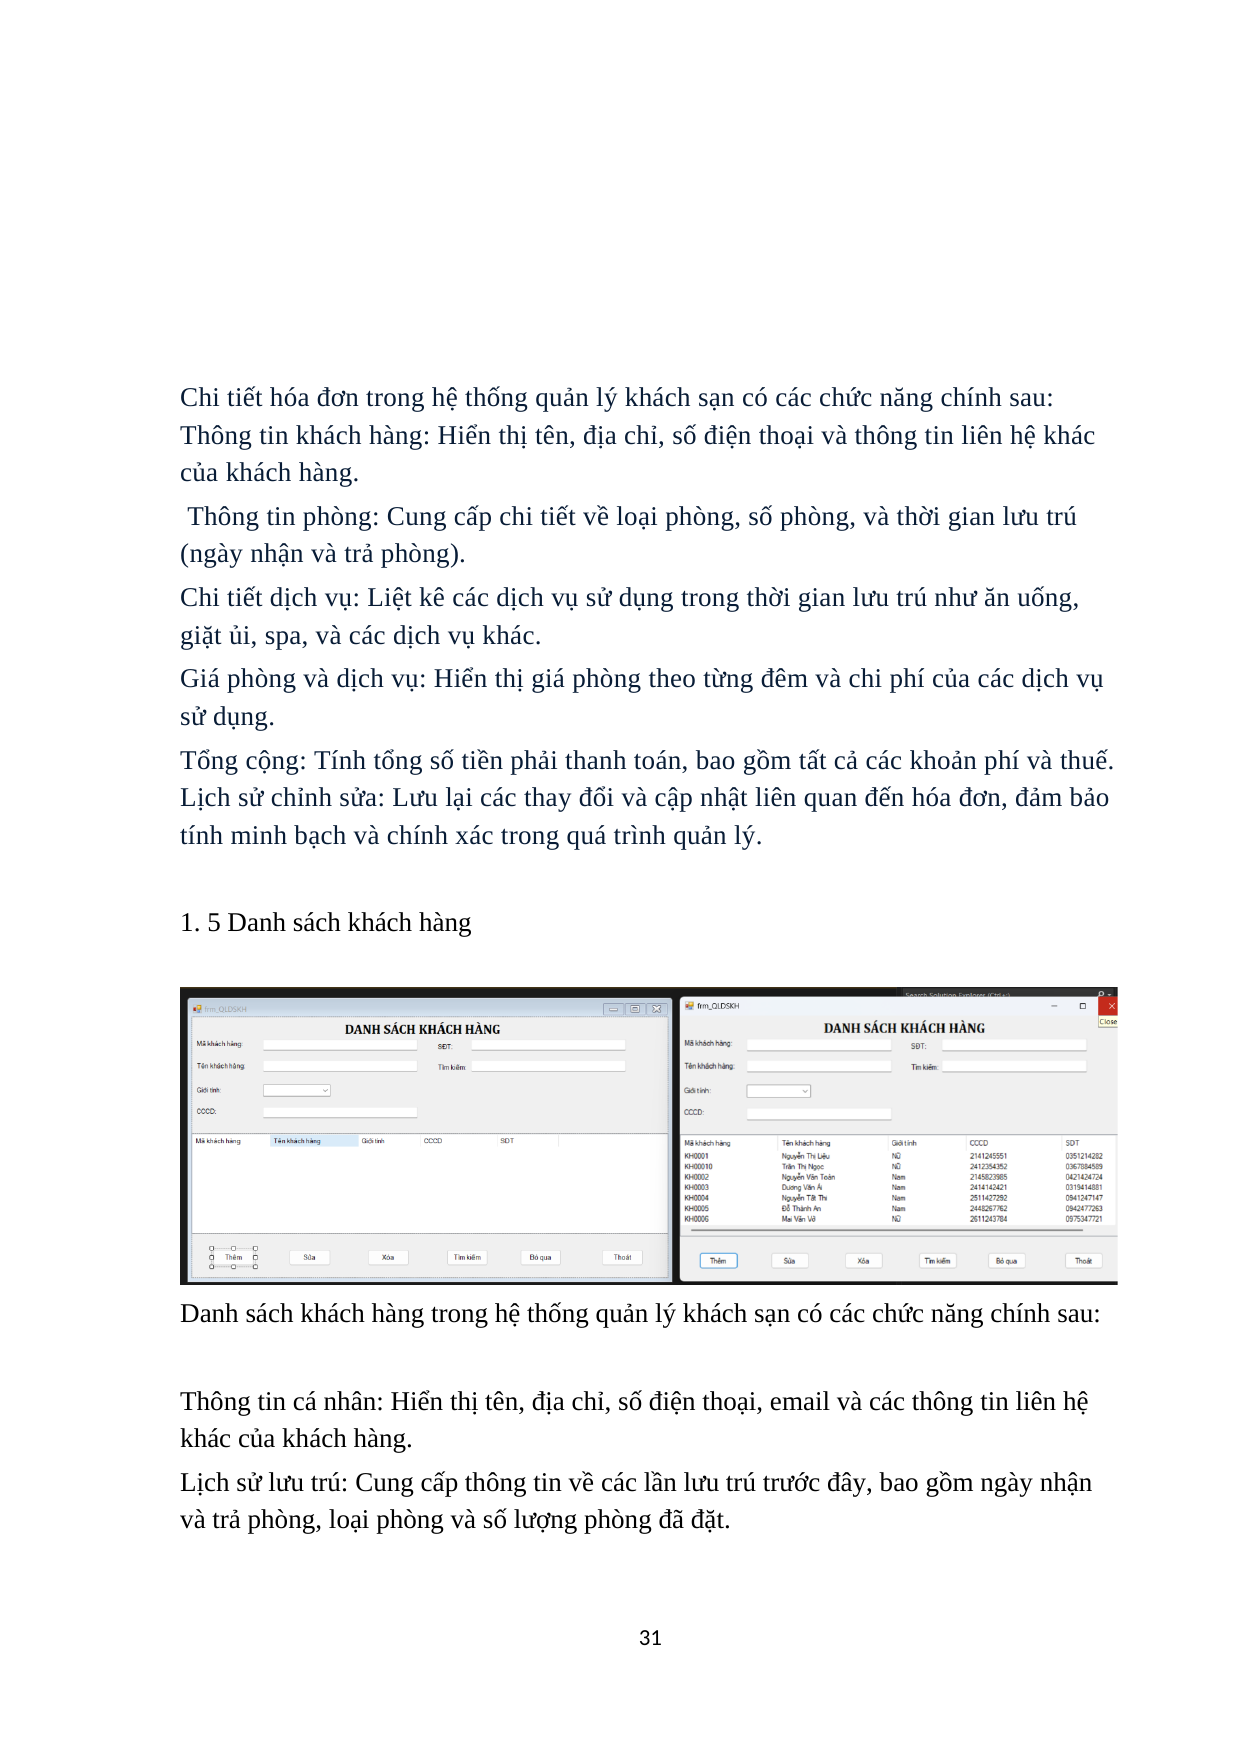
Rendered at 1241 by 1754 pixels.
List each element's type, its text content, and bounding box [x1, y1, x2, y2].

text Chi tiết dịch vụ: Liệt kê các dịch vụ sử dụng trong thời gian lưu trú như ăn uống, giặt ủi, spa, và các dịch vụ khác. [180, 575, 1120, 650]
picture [180, 987, 1118, 1285]
text Giá phòng và dịch vụ: Hiển thị giá phòng theo từng đêm và chi phí của các dịch vụ sử dụng. [180, 656, 1120, 731]
text Chi tiết hóa đơn trong hệ thống quản lý khách sạn có các chức năng chính sau: Thông tin khách hàng: Hiển thị tên, địa chỉ, số điện thoại và thông tin liên hệ khác của khách hàng. [180, 375, 1120, 487]
list 5 Danh sách khách hàng [180, 900, 1120, 937]
text Tổng cộng: Tính tổng số tiền phải thanh toán, bao gồm tất cả các khoản phí và thuế. Lịch sử chỉnh sửa: Lưu lại các thay đổi và cập nhật liên quan đến hóa đơn, đảm bảo tính minh bạch và chính xác trong quá trình quản lý. [180, 737, 1120, 850]
text Danh sách khách hàng trong hệ thống quản lý khách sạn có các chức năng chính sau: [180, 1291, 1120, 1328]
text Thông tin cá nhân: Hiển thị tên, địa chỉ, số điện thoại, email và các thông tin liên hệ khác của khách hàng. [180, 1378, 1120, 1453]
text Lịch sử lưu trú: Cung cấp thông tin về các lần lưu trú trước đây, bao gồm ngày nhận và trả phòng, loại phòng và số lượng phòng đã đặt. [180, 1460, 1120, 1535]
text Thông tin phòng: Cung cấp chi tiết về loại phòng, số phòng, và thời gian lưu trú (ngày nhận và trả phòng). [180, 494, 1120, 569]
